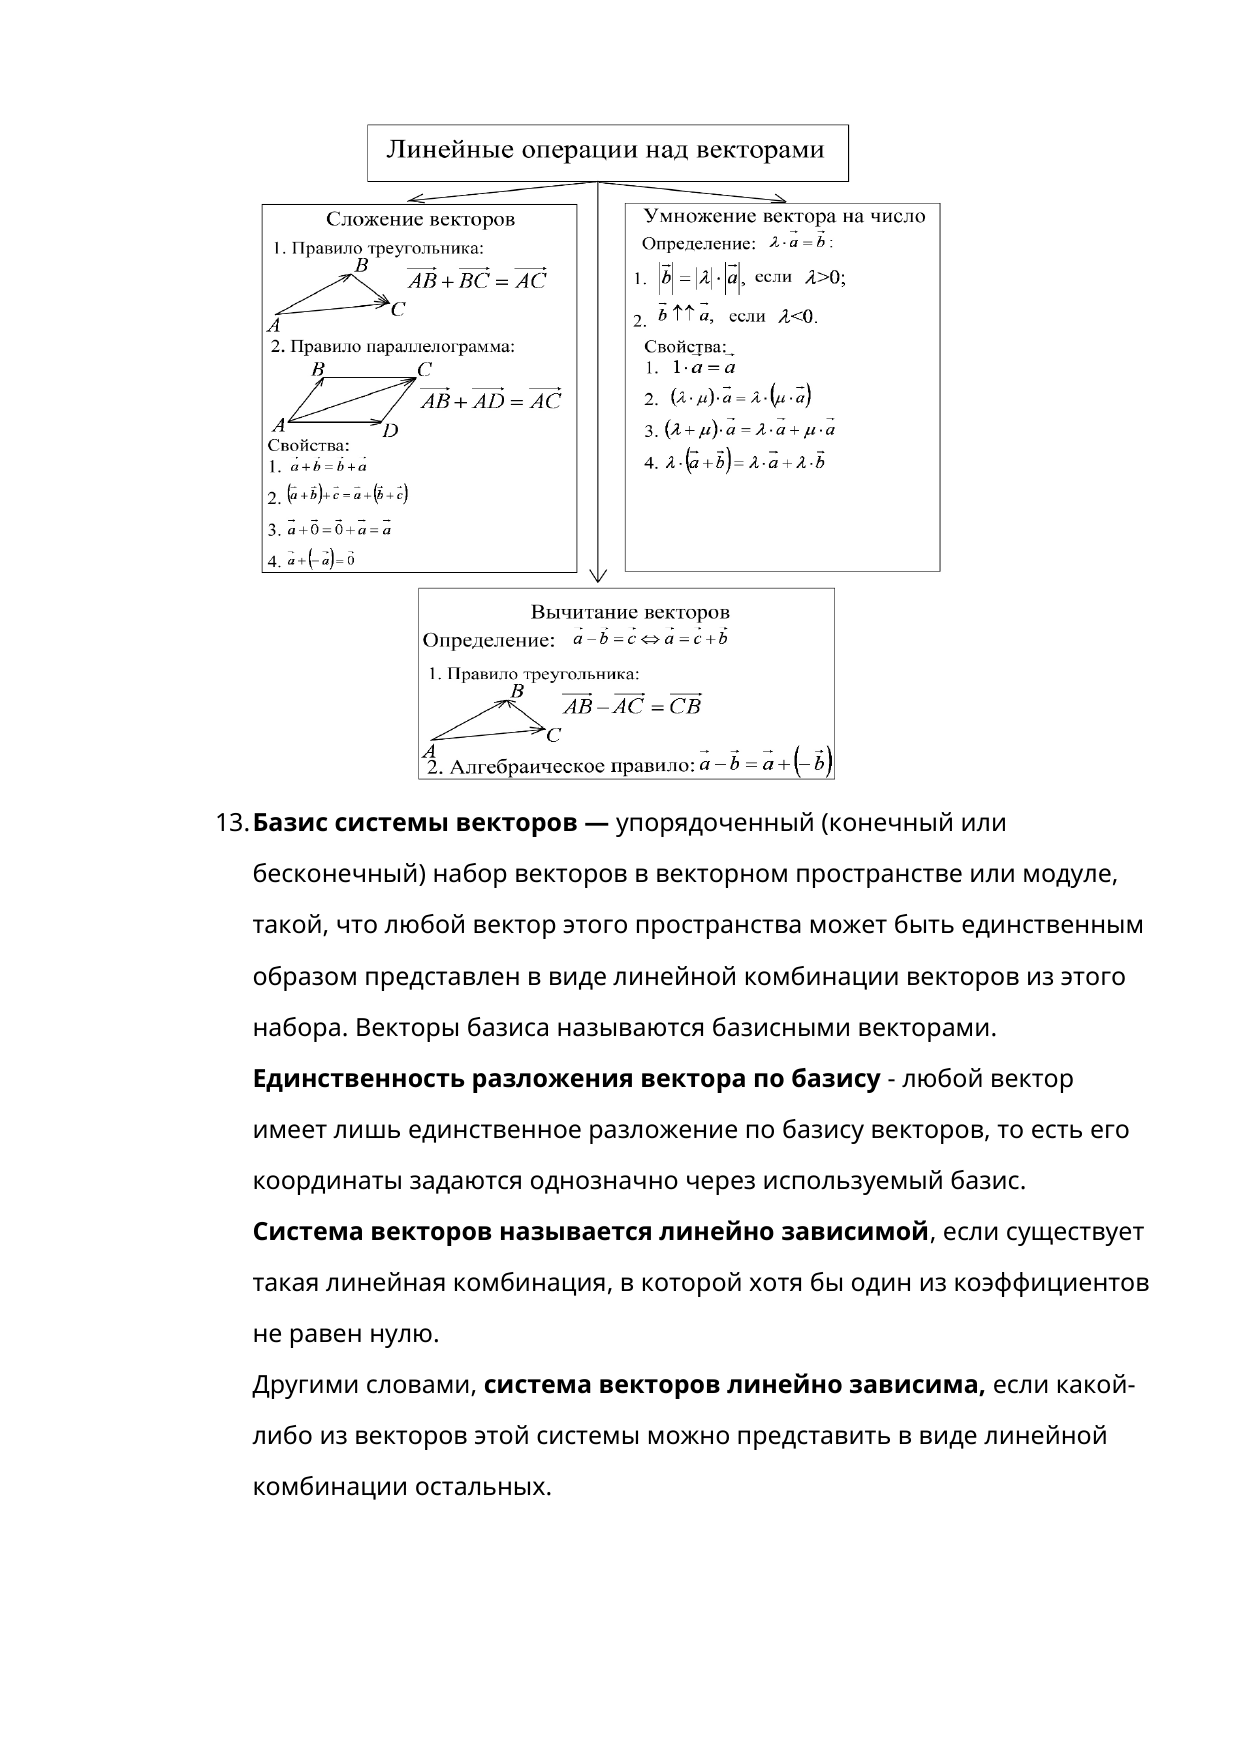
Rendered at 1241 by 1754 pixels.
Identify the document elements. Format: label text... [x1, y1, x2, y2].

list Базис системы векторов — упорядоченный (конечный или бесконечный) набор векторов в векторном пространстве или модуле, такой, что любой вектор этого пространства может быть единственным образом представлен в виде линейной комбинации векторов из этого набора. Векторы базиса называются базисными векторами. [215, 805, 1152, 1043]
list Система векторов называется линейно зависимой, если существует такая линейная комбинация, в которой хотя бы один из коэффициентов не равен нулю. [252, 1213, 1152, 1349]
list Единственность разложения вектора по базису - любой вектор имеет лишь единственное разложение по базису векторов, то есть его координаты задаются однозначно через используемый базис. [252, 1060, 1152, 1196]
picture [252, 118, 946, 786]
list Другими словами, система векторов линейно зависима, если какой-либо из векторов этой системы можно представить в виде линейной комбинации остальных. [252, 1367, 1152, 1503]
